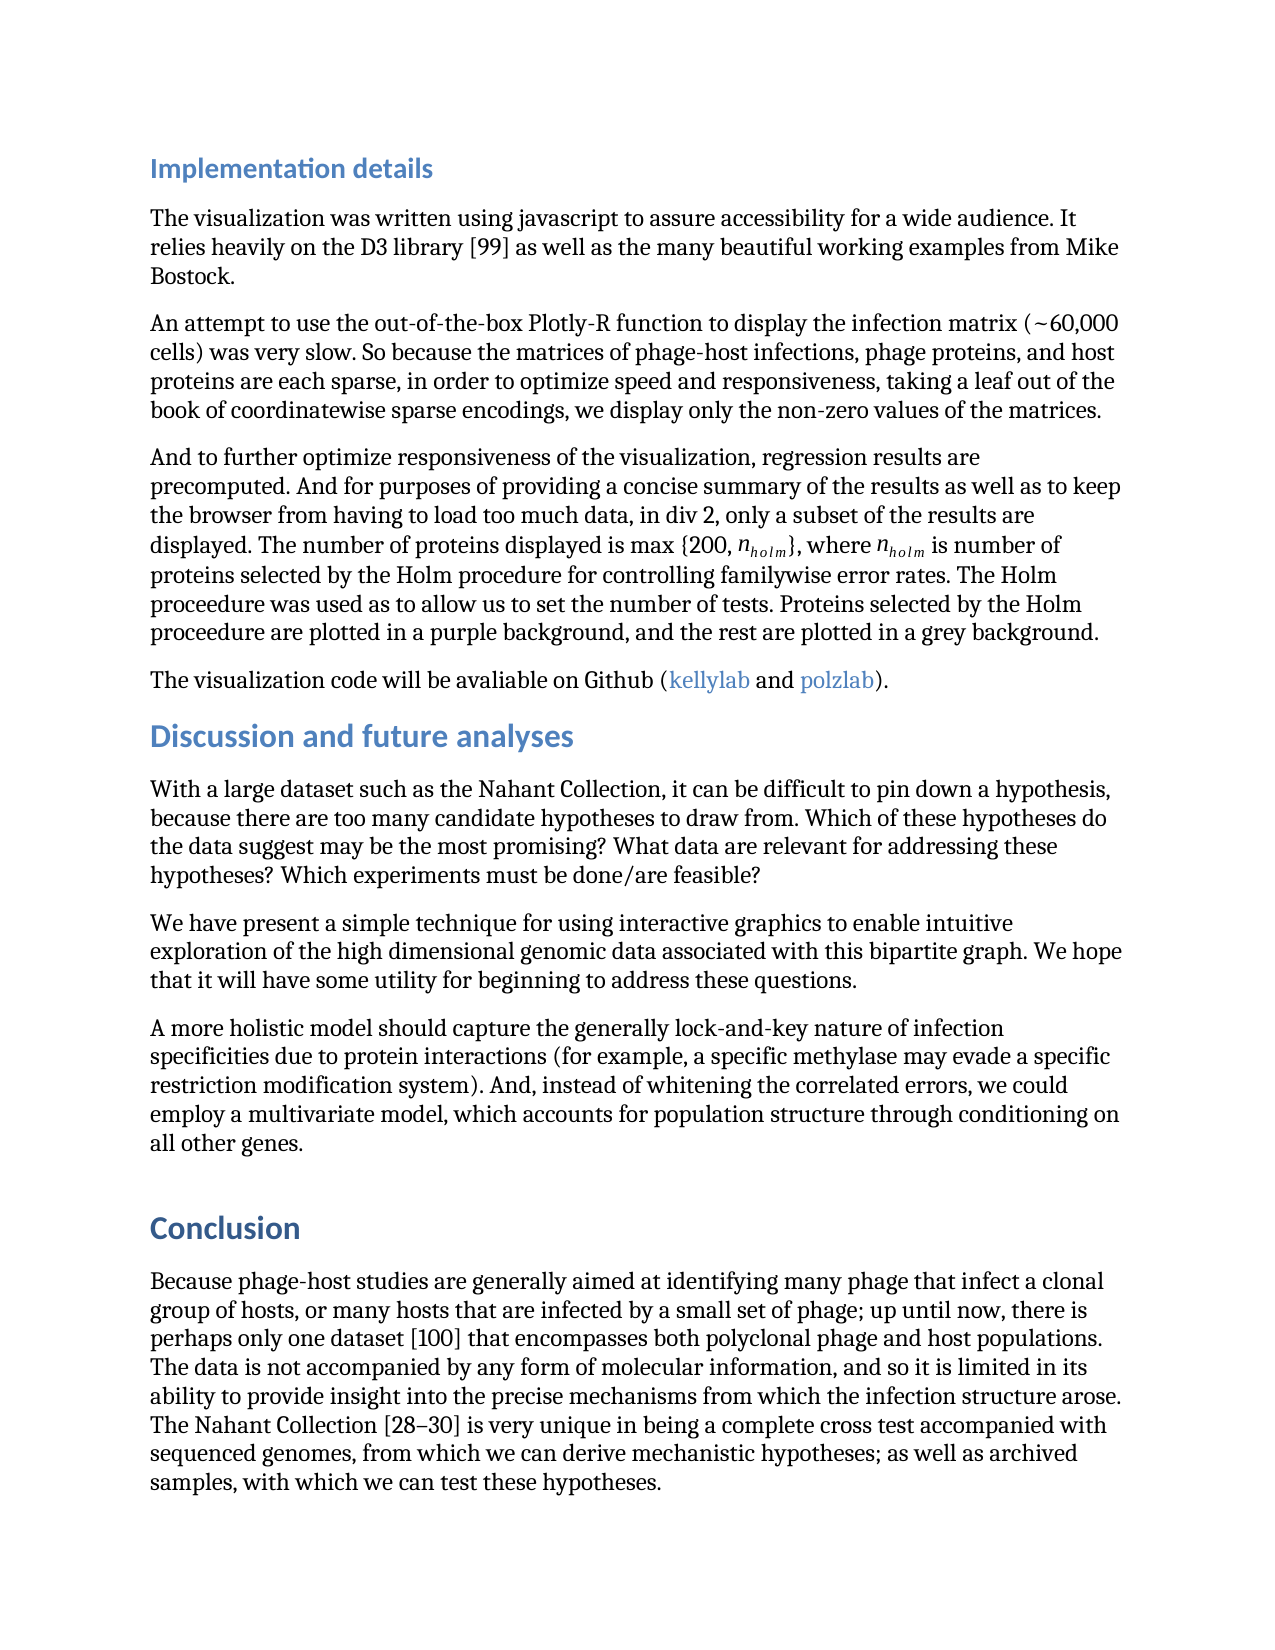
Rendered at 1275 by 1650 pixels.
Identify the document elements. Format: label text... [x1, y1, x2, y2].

text A more holistic model should capture the generally lock-and-key nature of infection specificities due to protein interactions (for example, a specific methylase may evade a specific restriction modification system). And, instead of whitening the correlated errors, we could employ a multivariate model, which accounts for population structure through conditioning on all other genes. [150, 1013, 1125, 1157]
text And to further optimize responsiveness of the visualization, regression results are precomputed. And for purposes of providing a concise summary of the results as well as to keep the browser from having to load too much data, in div 2, only a subset of the results are displayed. The number of proteins displayed is max {200, }, where is number of proteins selected by the Holm procedure for controlling familywise error rates. The Holm proceedure was used as to allow us to set the number of tests. Proteins selected by the Holm proceedure are plotted in a purple background, and the rest are plotted in a grey background. [150, 443, 1125, 647]
text An attempt to use the out-of-the-box Plotly-R function to display the infection matrix (~60,000 cells) was very slow. So because the matrices of phage-host infections, phage proteins, and host proteins are each sparse, in order to optimize speed and responsiveness, taking a leaf out of the book of coordinatewise sparse encodings, we display only the non-zero values of the matrices. [150, 309, 1125, 424]
text With a large dataset such as the Nahant Collection, it can be difficult to pin down a hypothesis, because there are too many candidate hypotheses to draw from. Which of these hypotheses do the data suggest may be the most promising? What data are relevant for addressing these hypotheses? Which experiments must be done/are feasible? [150, 775, 1125, 890]
subtitle Conclusion [150, 1207, 1125, 1248]
text The visualization was written using javascript to assure accessibility for a wide audience. It relies heavily on the D3 library [99] as well as the many beautiful working examples from Mike Bostock. [150, 204, 1125, 291]
subtitle Implementation details [150, 150, 1125, 186]
text We have present a simple technique for using interactive graphics to enable intuitive exploration of the high dimensional genomic data associated with this bipartite graph. We hope that it will have some utility for beginning to address these questions. [150, 908, 1125, 995]
subtitle Discussion and future analyses [150, 715, 1125, 756]
text The visualization code will be avaliable on Github (kellylab and polzlab). [150, 666, 1125, 694]
text Because phage-host studies are generally aimed at identifying many phage that infect a clonal group of hosts, or many hosts that are infected by a small set of phage; up until now, there is perhaps only one dataset [100] that encompasses both polyclonal phage and host populations. The data is not accompanied by any form of molecular information, and so it is limited in its ability to provide insight into the precise mechanisms from which the infection structure arose. The Nahant Collection [28–30] is very unique in being a complete cross test accompanied with sequenced genomes, from which we can derive mechanistic hypotheses; as well as archived samples, with which we can test these hypotheses. [150, 1267, 1125, 1497]
